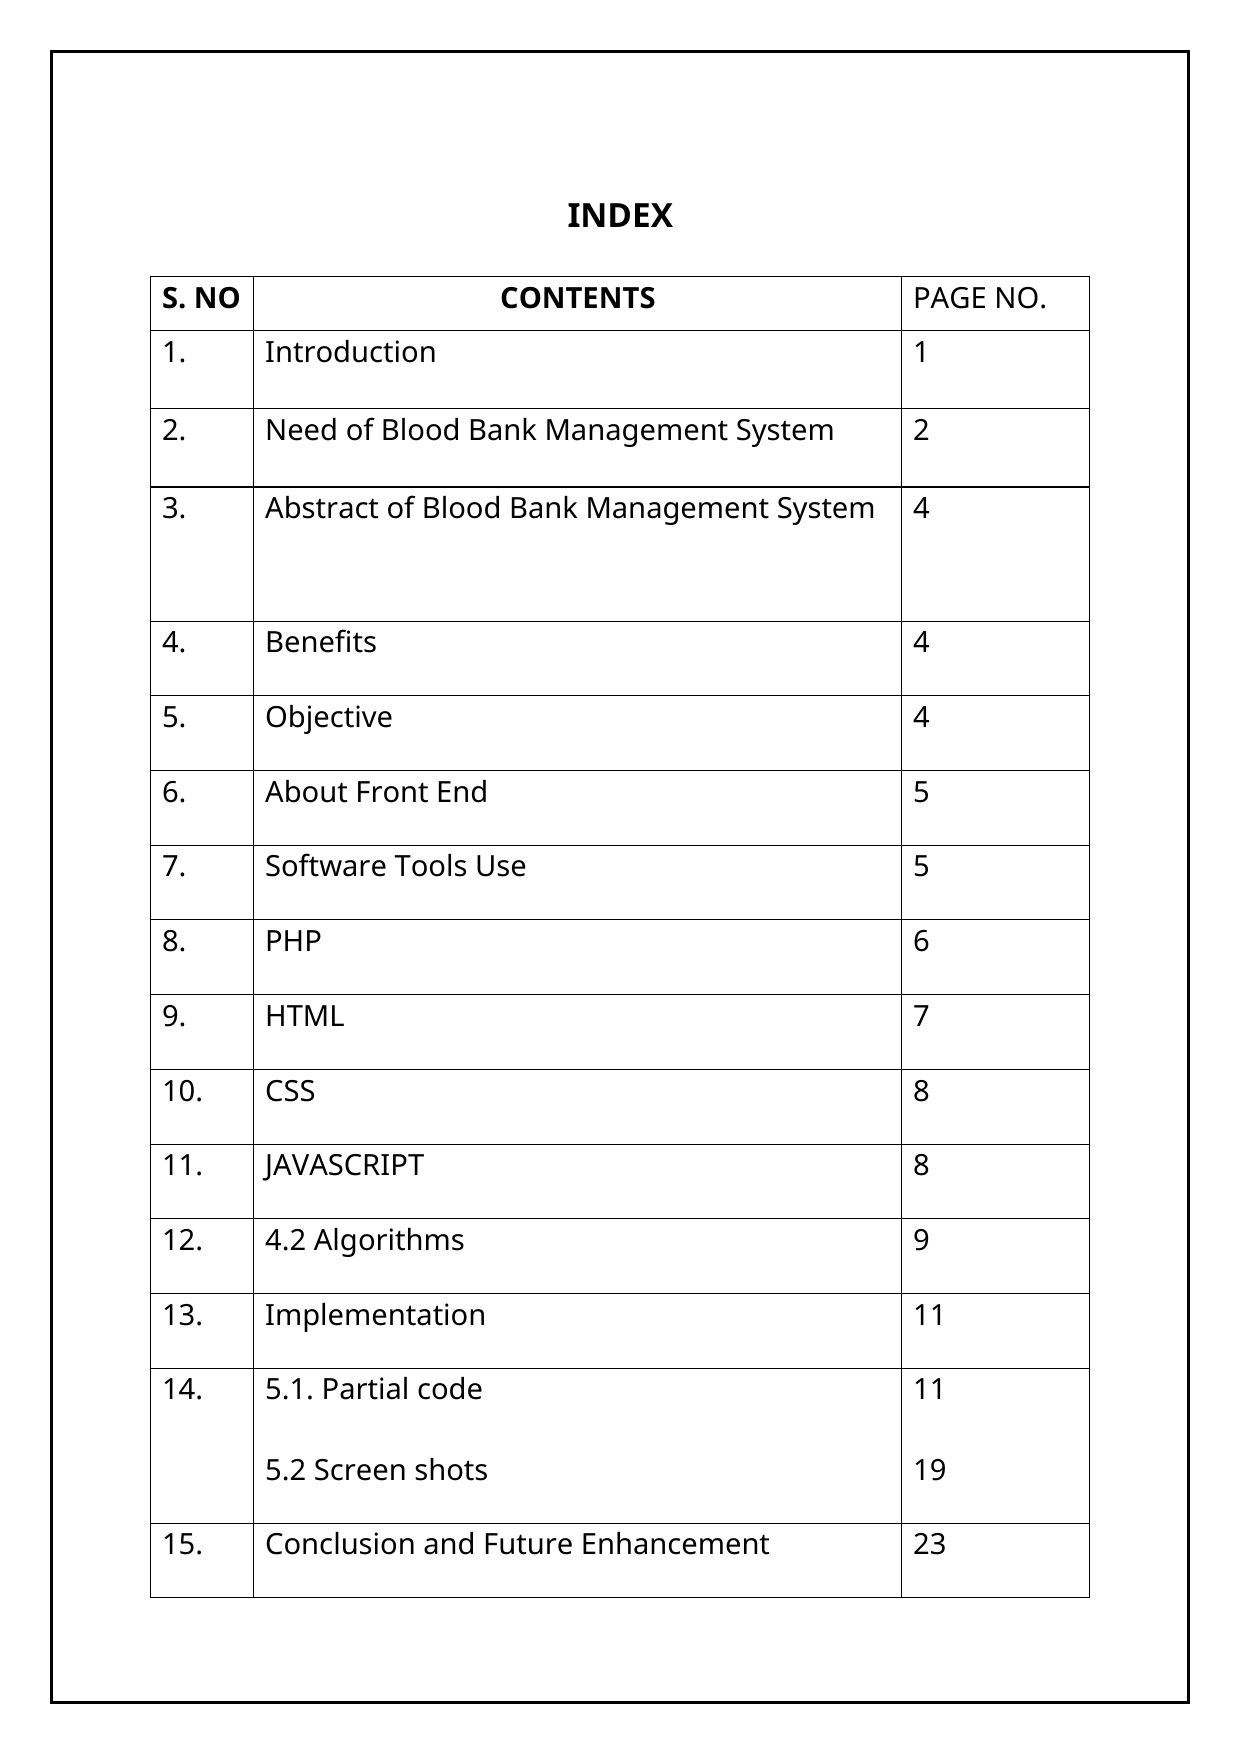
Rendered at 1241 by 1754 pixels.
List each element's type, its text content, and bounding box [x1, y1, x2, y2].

table_cell 13. [151, 1294, 253, 1367]
table_cell 6 [902, 920, 1089, 994]
table_cell [151, 409, 253, 486]
table_cell 9. [151, 995, 253, 1069]
table_cell 4 [902, 622, 1089, 695]
table_cell 4.2 Algorithms [254, 1219, 901, 1293]
table_cell 11 19 [902, 1369, 1089, 1522]
text INDEX [150, 191, 1090, 237]
table_header S. NO [151, 277, 253, 330]
table_cell 7. [151, 846, 253, 919]
table_cell 5 [902, 771, 1089, 845]
table_cell 14. [151, 1369, 253, 1522]
table_cell Need of Blood Bank Management System [254, 409, 901, 486]
table_cell Objective [254, 696, 901, 770]
table_cell 23 [902, 1524, 1089, 1597]
table_cell Abstract of Blood Bank Management System [254, 488, 901, 621]
table_cell 8. [151, 920, 253, 994]
table_cell HTML [254, 995, 901, 1069]
table_cell 8 [902, 1070, 1089, 1143]
table_cell Introduction [254, 331, 901, 408]
table_cell 4. [151, 622, 253, 695]
table_cell 10. [151, 1070, 253, 1143]
table_cell Benefits [254, 622, 901, 695]
table_cell 9 [902, 1219, 1089, 1293]
table_cell Software Tools Use [254, 846, 901, 919]
table_cell JAVASCRIPT [254, 1145, 901, 1218]
table_cell 11. [151, 1145, 253, 1218]
table_cell 7 [902, 995, 1089, 1069]
table_cell CSS [254, 1070, 901, 1143]
table_cell [151, 488, 253, 621]
table_cell 4 [902, 488, 1089, 621]
table_cell 8 [902, 1145, 1089, 1218]
table_cell About Front End [254, 771, 901, 845]
table_cell 6. [151, 771, 253, 845]
table_cell 15. [151, 1524, 253, 1597]
table_cell 4 [902, 696, 1089, 770]
table_cell Conclusion and Future Enhancement [254, 1524, 901, 1597]
table_cell 5.1. Partial code 5.2 Screen shots [254, 1369, 901, 1522]
table_cell 5 [902, 846, 1089, 919]
table_header PAGE NO. [902, 277, 1089, 330]
table_cell Implementation [254, 1294, 901, 1367]
table_cell 2 [902, 409, 1089, 486]
table_cell PHP [254, 920, 901, 994]
table_cell 5. [151, 696, 253, 770]
table_cell 11 [902, 1294, 1089, 1367]
table_cell 12. [151, 1219, 253, 1293]
table_cell 1 [902, 331, 1089, 408]
table_header CONTENTS [254, 277, 901, 330]
table_cell [151, 331, 253, 408]
